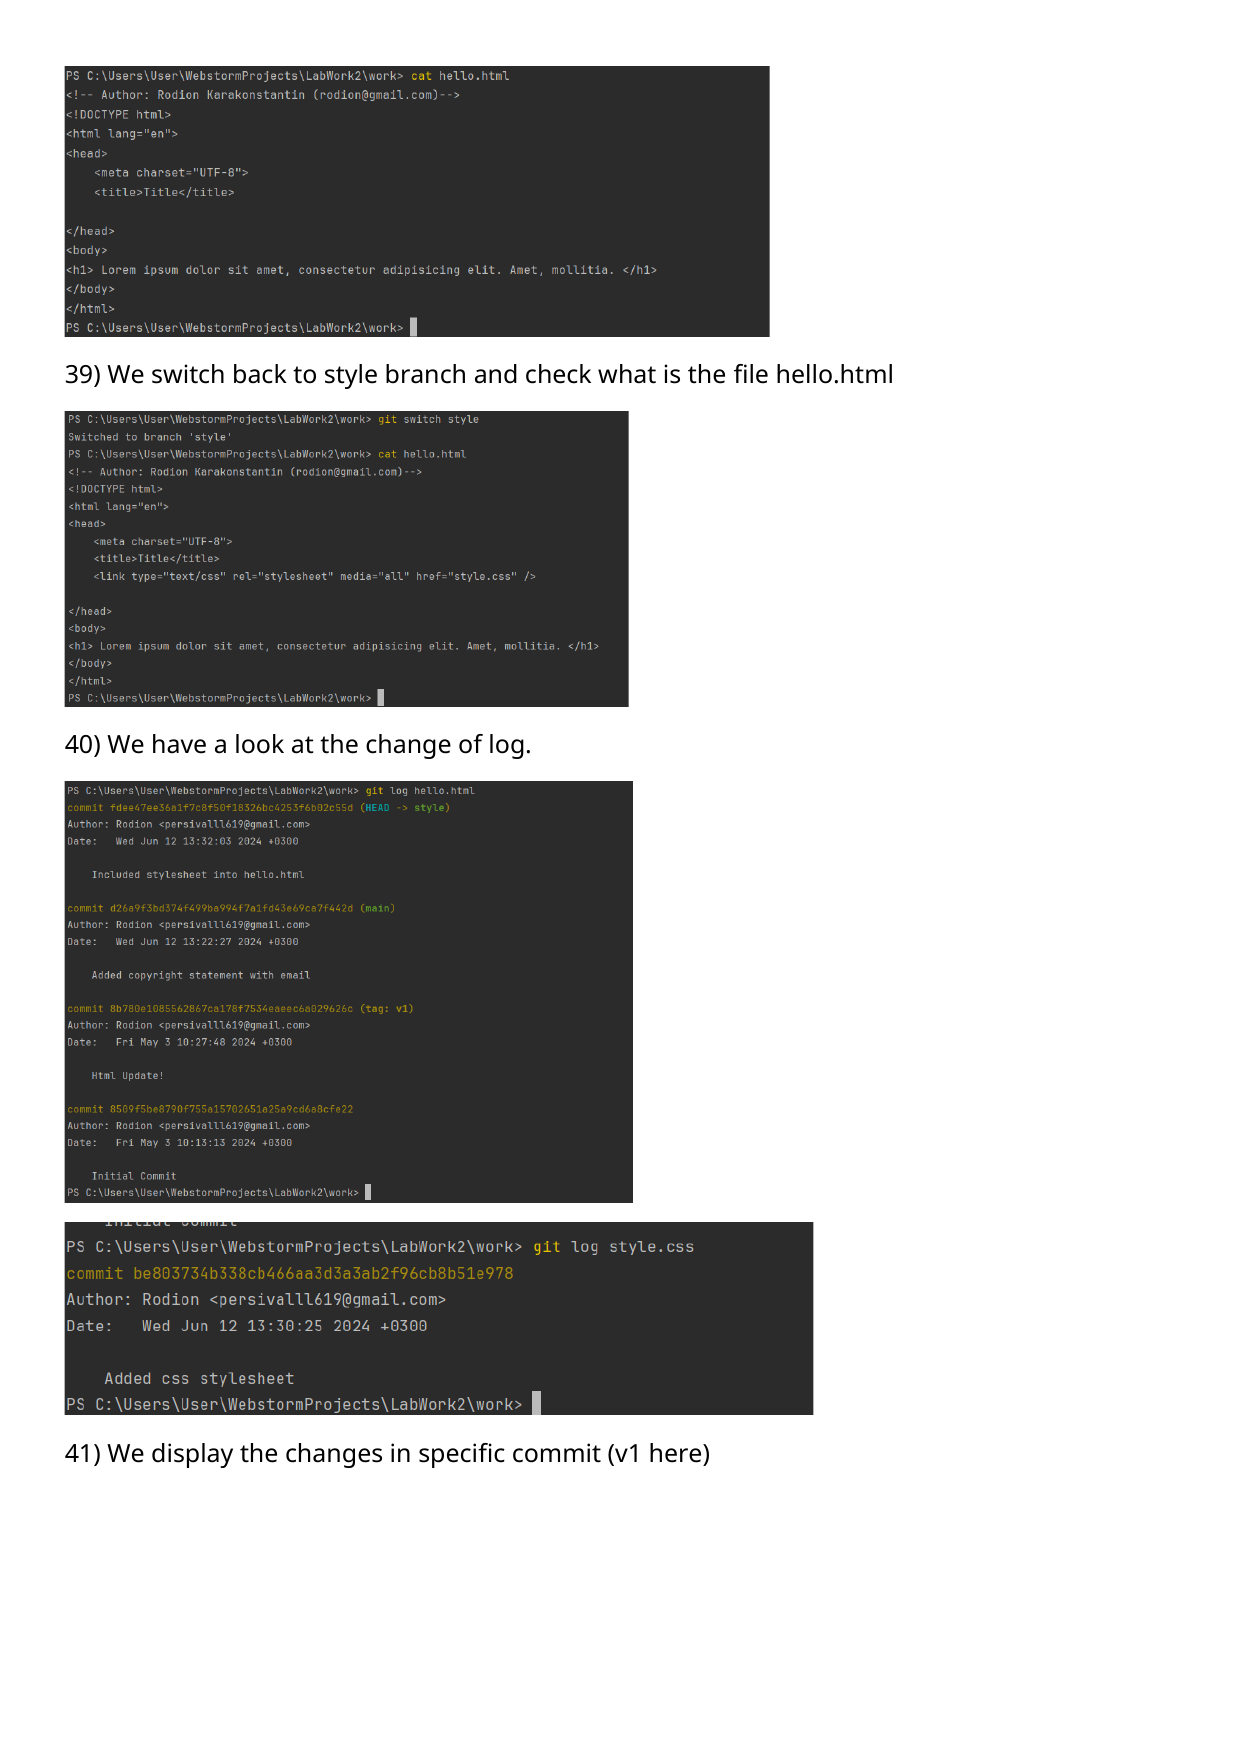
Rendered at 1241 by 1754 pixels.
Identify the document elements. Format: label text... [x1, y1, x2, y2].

text 41) We display the changes in specific commit (v1 here) [64, 1435, 1164, 1469]
picture [64, 781, 633, 1203]
picture [64, 411, 629, 707]
text 39) We switch back to style branch and check what is the file hello.html [64, 357, 1164, 391]
text 40) We have a look at the change of log. [64, 727, 1164, 761]
picture [64, 66, 770, 337]
picture [64, 1222, 814, 1415]
